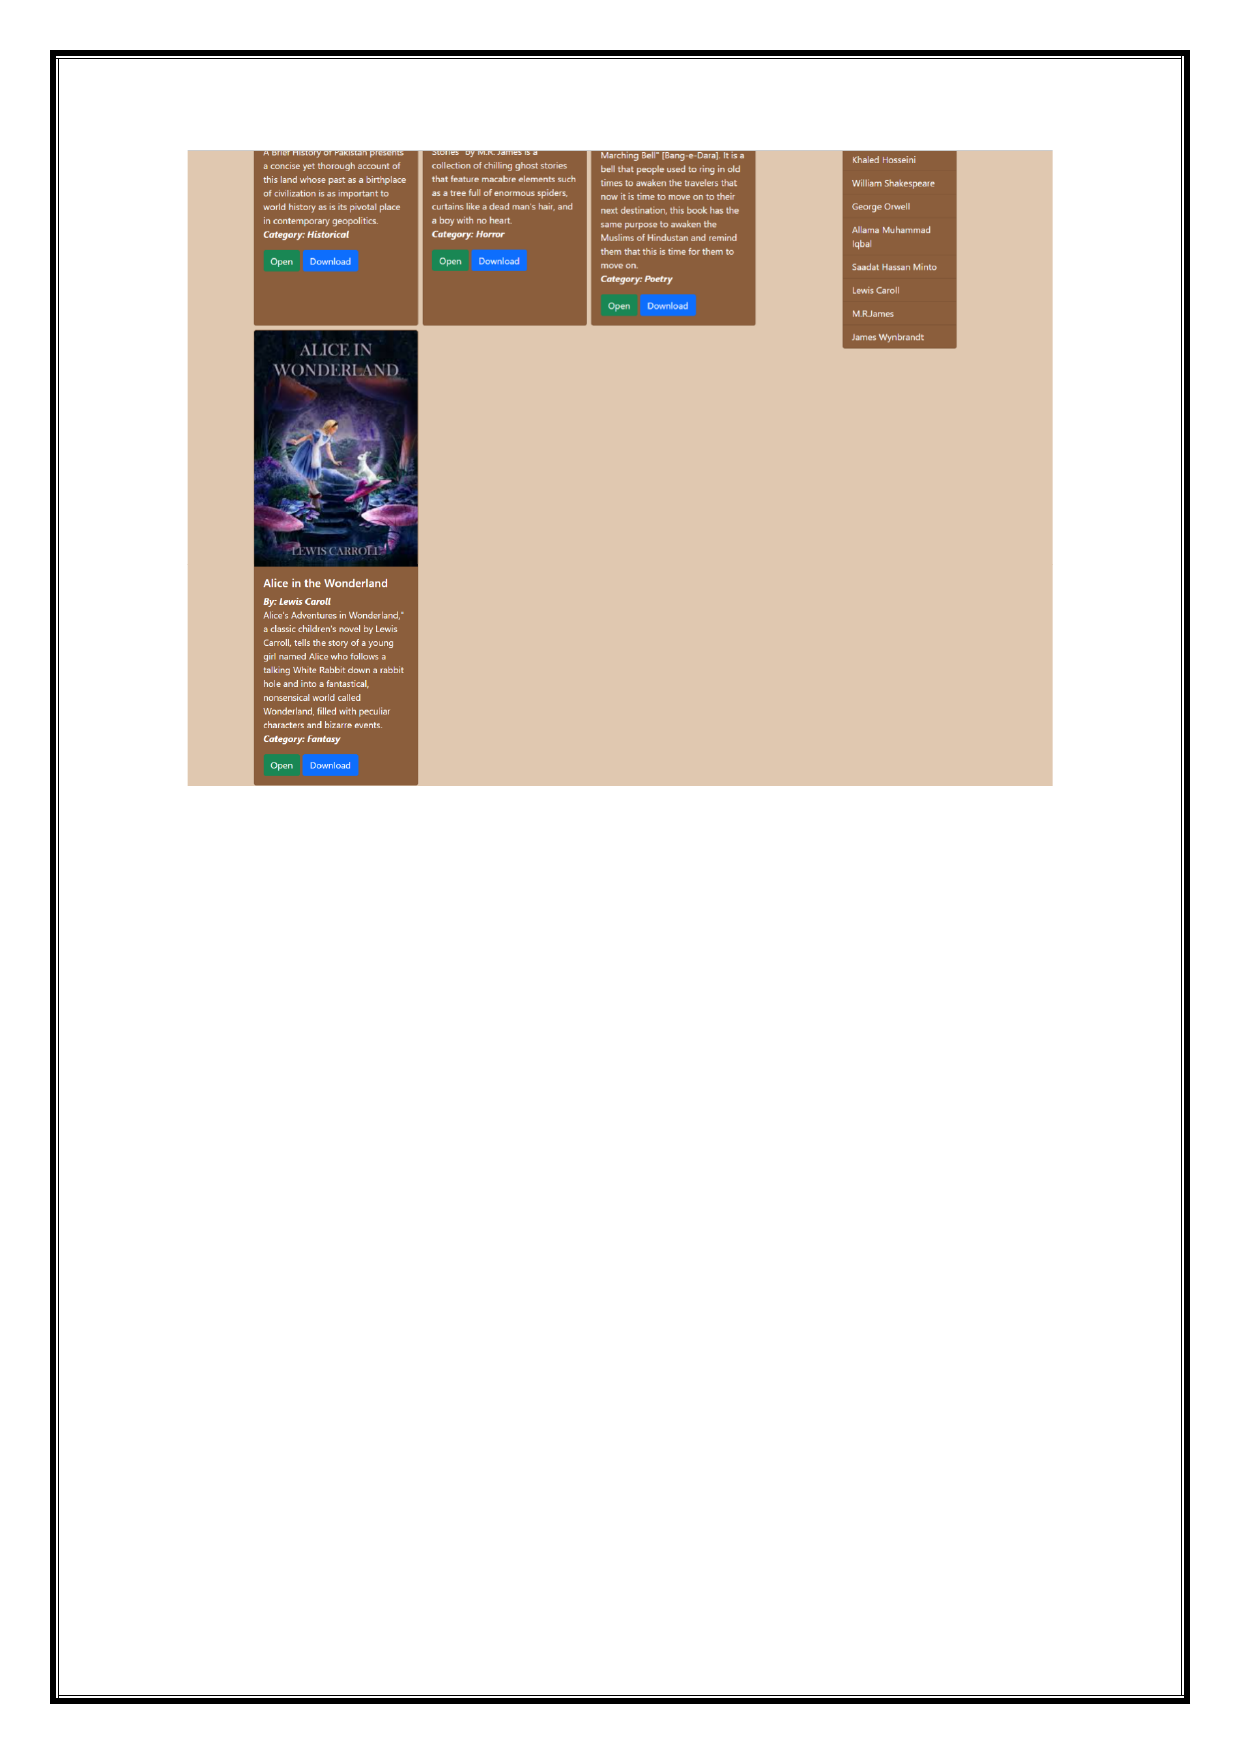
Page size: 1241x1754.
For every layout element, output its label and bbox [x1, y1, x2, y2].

picture [187, 150, 1053, 786]
